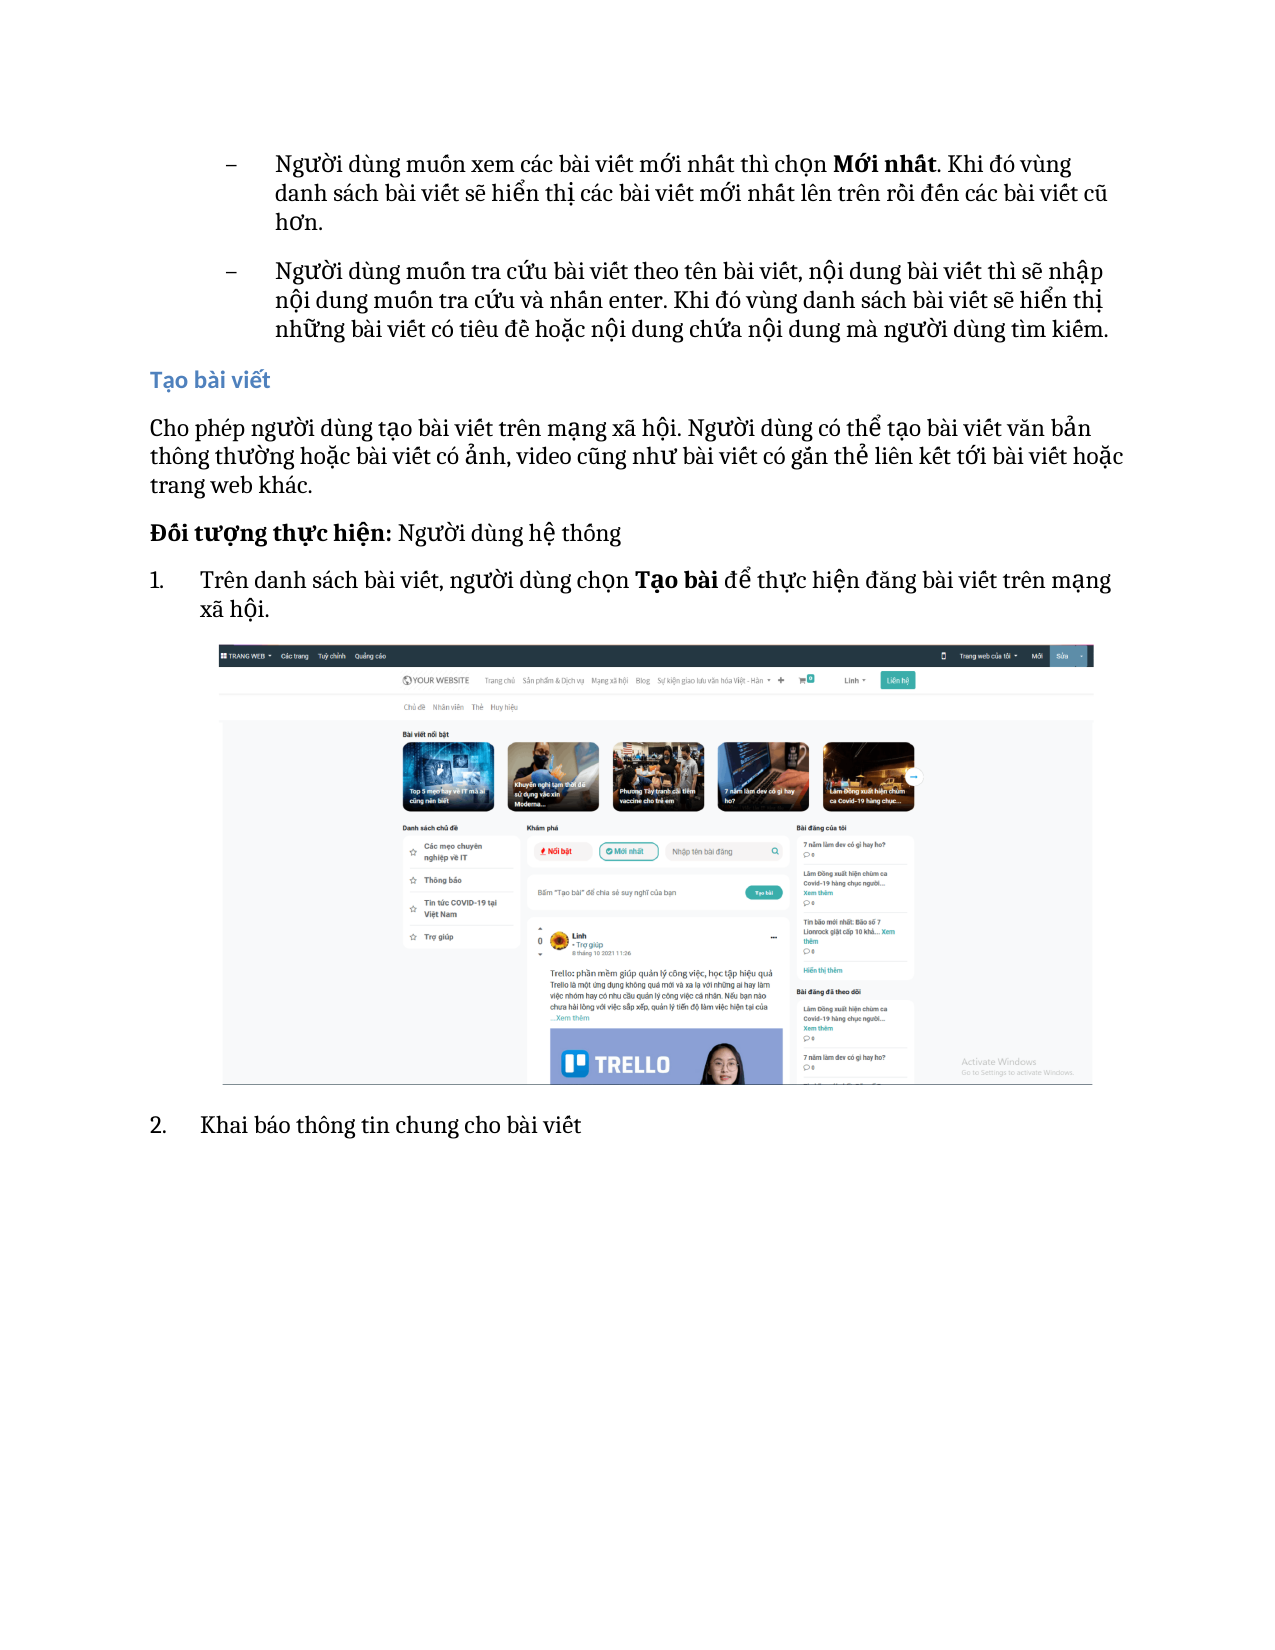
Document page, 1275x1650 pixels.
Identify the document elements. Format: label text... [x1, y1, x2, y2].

text Cho phép người dùng tạo bài viết trên mạng xã hội. Người dùng có thể tạo bài viết văn bản thông thường hoặc bài viết có ảnh, video cũng như bài viết có gắn thẻ liên kết tới bài viết hoặc trang web khác. [150, 413, 1125, 500]
list Khai báo thông tin chung cho bài viết [150, 1111, 1125, 1140]
list Người dùng muốn xem các bài viết mới nhất thì chọn Mới nhất. Khi đó vùng danh sách bài viết sẽ hiển thị các bài viết mới nhất lên trên rồi đến các bài viết cũ hơn. [225, 150, 1125, 236]
list Người dùng muốn tra cứu bài viết theo tên bài viết, nội dung bài viết thì sẽ nhập nội dung muốn tra cứu và nhấn enter. Khi đó vùng danh sách bài viết sẽ hiển thị những bài viết có tiêu đề hoặc nội dung chứa nội dung mà người dùng tìm kiếm. [225, 257, 1125, 343]
subtitle Tạo bài viết [150, 364, 1125, 395]
list Trên danh sách bài viết, người dùng chọn Tạo bài để thực hiện đăng bài viết trên mạng xã hội. [150, 566, 1125, 623]
text Đối tượng thực hiện: Người dùng hệ thống [150, 518, 1125, 547]
picture [218, 644, 1094, 1085]
